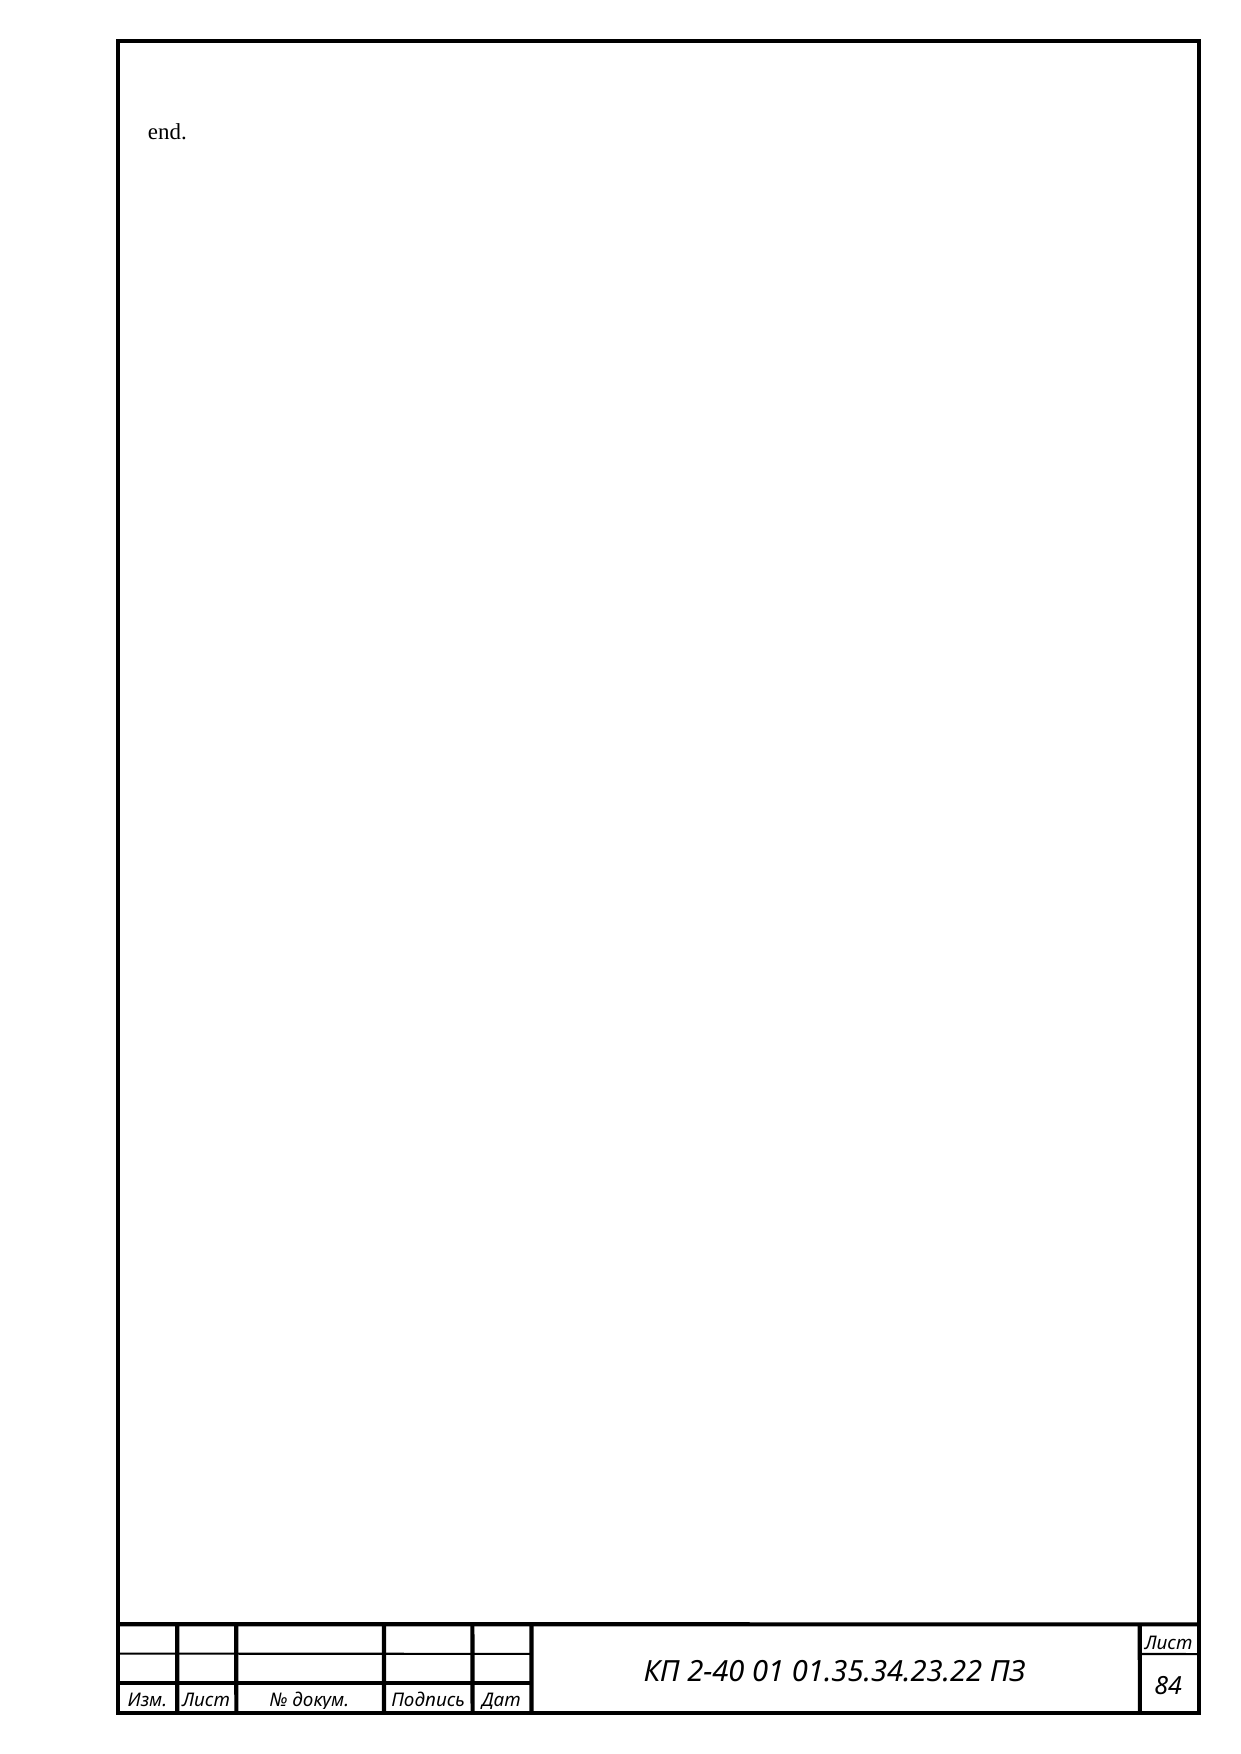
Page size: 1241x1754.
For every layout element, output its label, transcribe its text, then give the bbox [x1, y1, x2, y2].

text end. [148, 118, 1181, 144]
